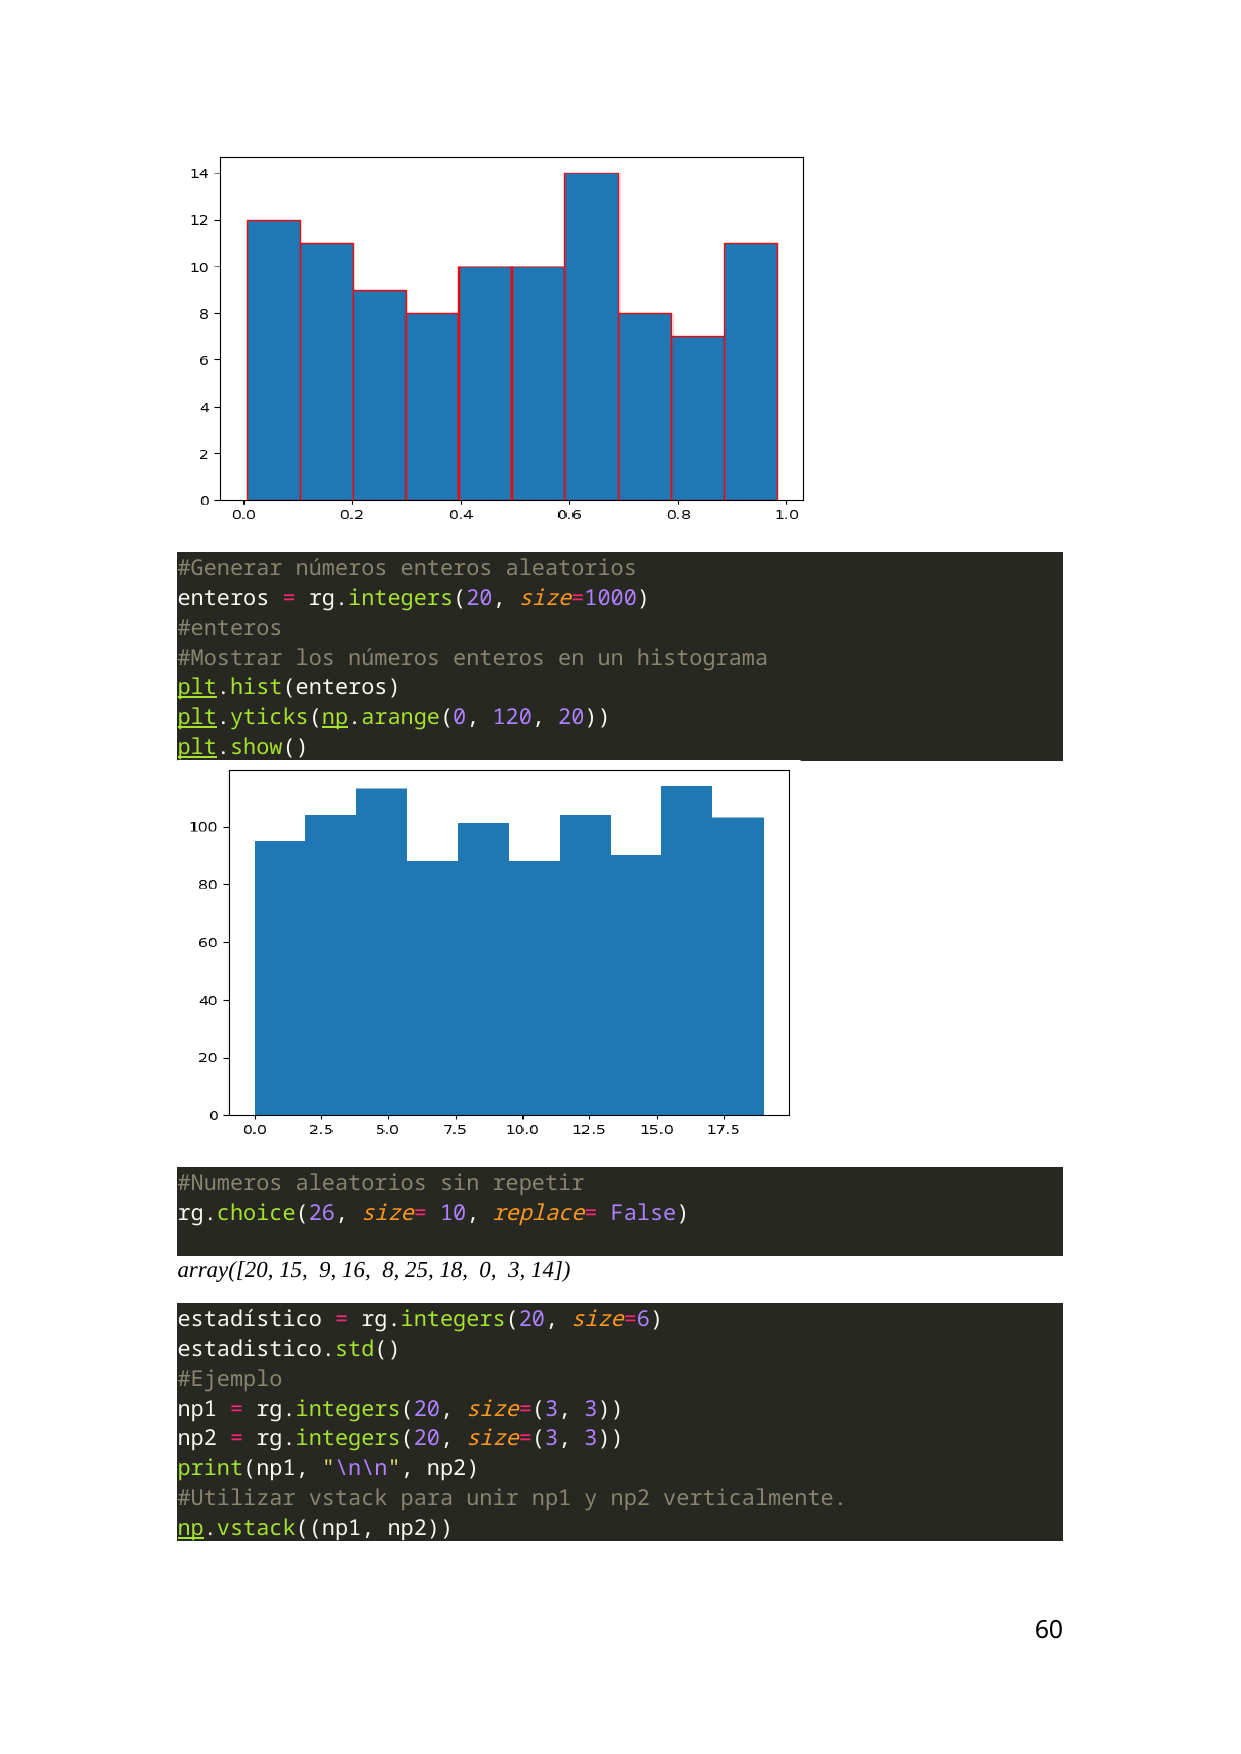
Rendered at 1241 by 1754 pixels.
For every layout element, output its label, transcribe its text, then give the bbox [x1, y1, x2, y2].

text estadístico = rg.integers(20, size=6) [177, 1303, 1063, 1333]
text enteros = rg.integers(20, size=1000) [177, 582, 1063, 612]
text #Generar números enteros aleatorios [177, 552, 1063, 582]
text #enteros [177, 612, 1063, 642]
text plt.hist(enteros) [177, 671, 1063, 701]
text #Numeros aleatorios sin repetir [177, 1167, 1063, 1197]
text #Ejemplo [177, 1363, 1063, 1392]
text estadistico.std() [177, 1333, 1063, 1363]
text plt.yticks(np.arange(0, 120, 20)) [177, 701, 1063, 731]
text rg.choice(26, size= 10, replace= False) [177, 1197, 1063, 1226]
text array([20, 15, 9, 16, 8, 25, 18, 0, 3, 14]) [177, 1256, 1063, 1283]
text #Mostrar los números enteros en un histograma [177, 642, 1063, 671]
text #Utilizar vstack para unir np1 y np2 verticalmente. [177, 1482, 1063, 1512]
text print(np1, "\n\n", np2) [177, 1452, 1063, 1482]
text np1 = rg.integers(20, size=(3, 3)) [177, 1392, 1063, 1422]
text np.vstack((np1, np2)) [177, 1512, 1063, 1541]
picture [177, 147, 815, 531]
text np2 = rg.integers(20, size=(3, 3)) [177, 1422, 1063, 1452]
picture [177, 760, 801, 1146]
text plt.show() [177, 731, 1063, 761]
